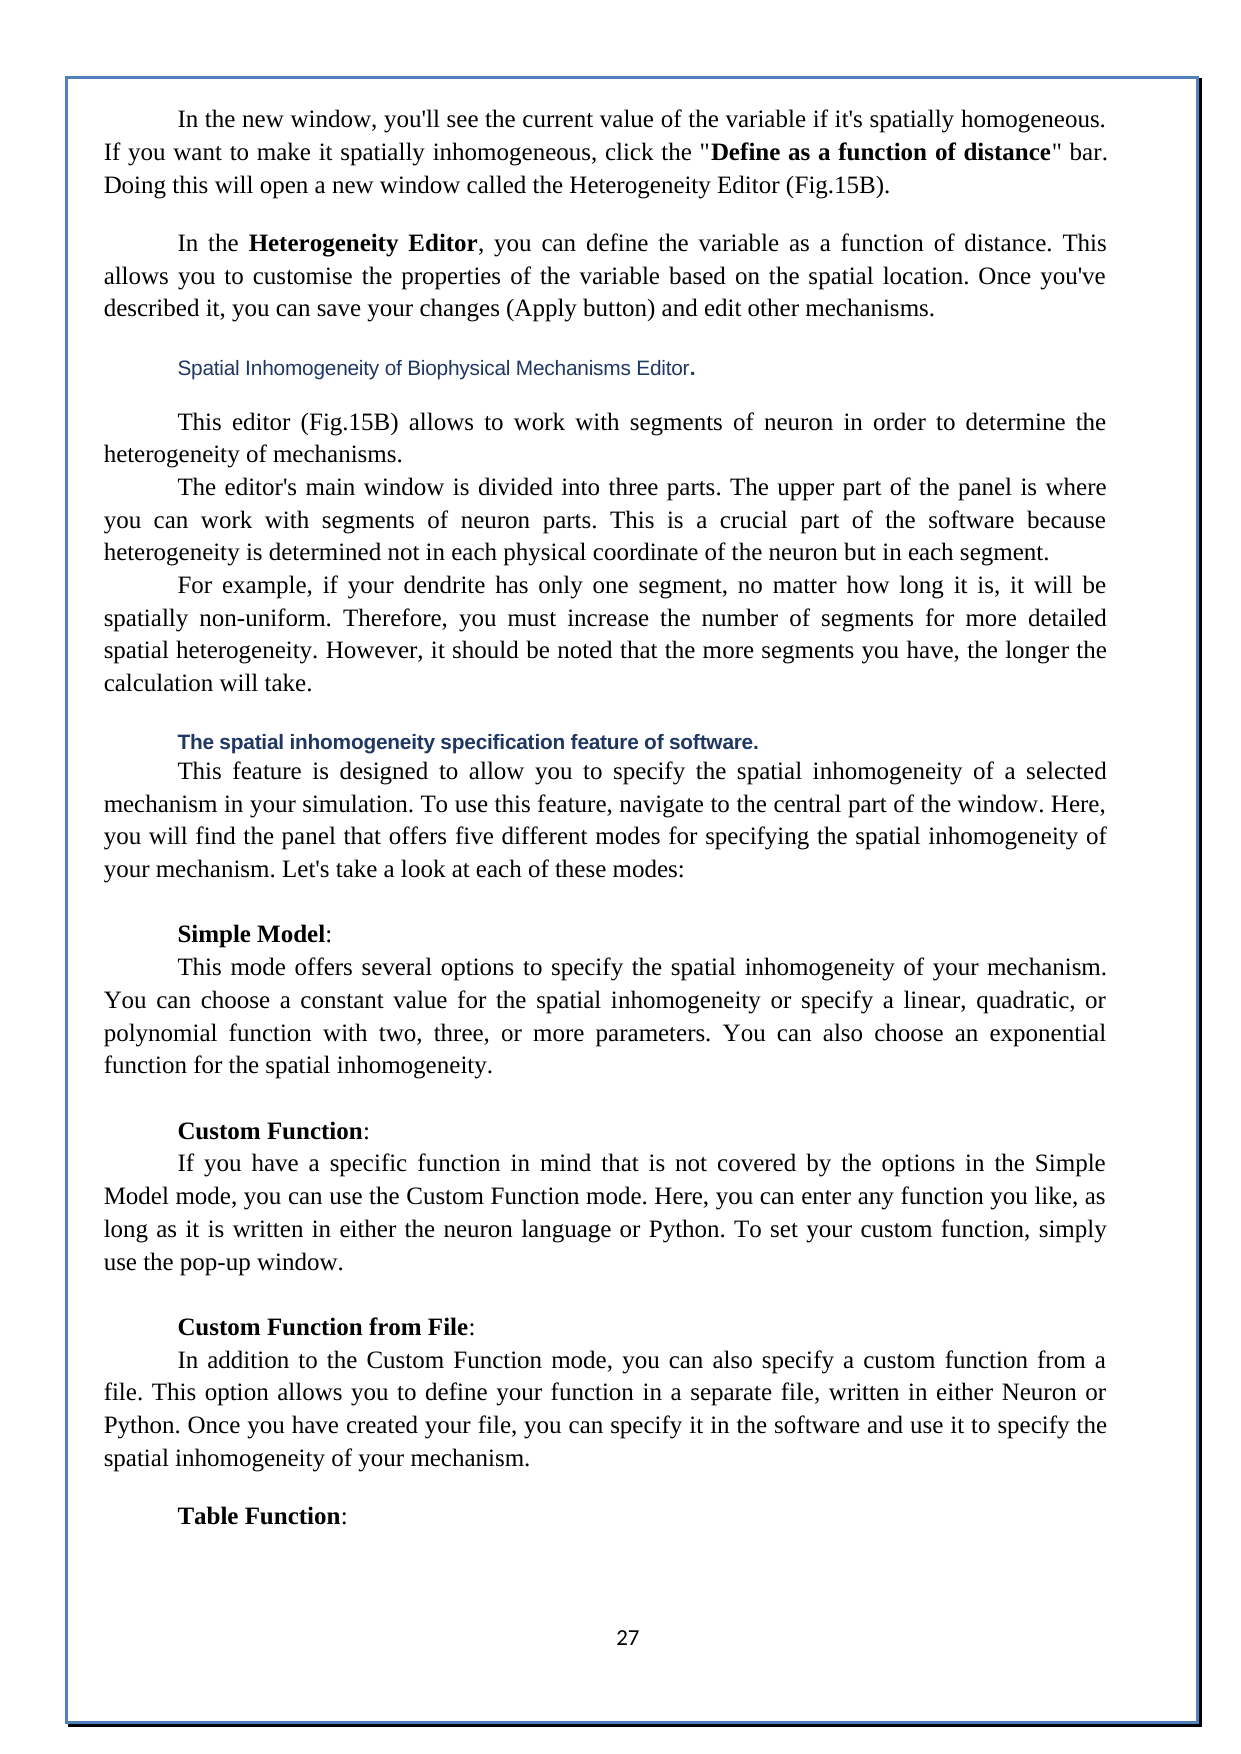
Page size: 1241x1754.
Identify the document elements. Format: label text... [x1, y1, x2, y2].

text If you have a specific function in mind that is not covered by the options in the Simple Model mode, you can use the Custom Function mode. Here, you can enter any function you like, as long as it is written in either the neuron language or Python. To set your custom function, simply use the pop-up window. [103, 1148, 1108, 1275]
text This mode offers several options to specify the spatial inhomogeneity of your mechanism. You can choose a constant value for the spatial inhomogeneity or specify a linear, quadratic, or polynomial function with two, three, or more parameters. You can also choose an exponential function for the spatial inhomogeneity. [103, 952, 1108, 1079]
text Table Function: [103, 1501, 1108, 1530]
text For example, if your dendrite has only one segment, no matter how long it is, it will be spatially non-uniform. Therefore, you must increase the number of segments for more detailed spatial heterogeneity. However, it should be noted that the more segments you have, the longer the calculation will take. [103, 570, 1108, 697]
text Custom Function from File: [103, 1312, 1108, 1341]
text In the new window, you'll see the current value of the variable if it's spatially homogeneous. If you want to make it spatially inhomogeneous, click the "Define as a function of distance" bar. Doing this will open a new window called the Heterogeneity Editor (Fig.15B). [103, 104, 1108, 198]
text This feature is designed to allow you to specify the spatial inhomogeneity of a selected mechanism in your simulation. To use this feature, navigate to the central part of the window. Here, you will find the panel that offers five different modes for specifying the spatial inhomogeneity of your mechanism. Let's take a look at each of these modes: [103, 756, 1108, 883]
text The editor's main window is divided into three parts. The upper part of the panel is where you can work with segments of neuron parts. This is a crucial part of the software because heterogeneity is determined not in each physical coordinate of the neuron but in each segment. [103, 472, 1108, 566]
text Custom Function: [103, 1116, 1108, 1144]
text In the Heterogeneity Editor, you can define the variable as a function of distance. This allows you to customise the properties of the variable based on the spatial location. Once you've described it, you can save your changes (Apply button) and edit other mechanisms. [103, 228, 1108, 322]
text In addition to the Custom Function mode, you can also specify a custom function from a file. This option allows you to define your function in a separate file, written in either Neuron or Python. Once you have created your file, you can specify it in the software and use it to specify the spatial inhomogeneity of your mechanism. [103, 1345, 1108, 1472]
text Simple Model: [103, 919, 1108, 948]
subtitle Spatial Inhomogeneity of Biophysical Mechanisms Editor. [103, 355, 1152, 379]
text This editor (Fig.15B) allows to work with segments of neuron in order to determine the heterogeneity of mechanisms. [103, 407, 1108, 468]
subtitle The spatial inhomogeneity specification feature of software. [103, 730, 1152, 754]
